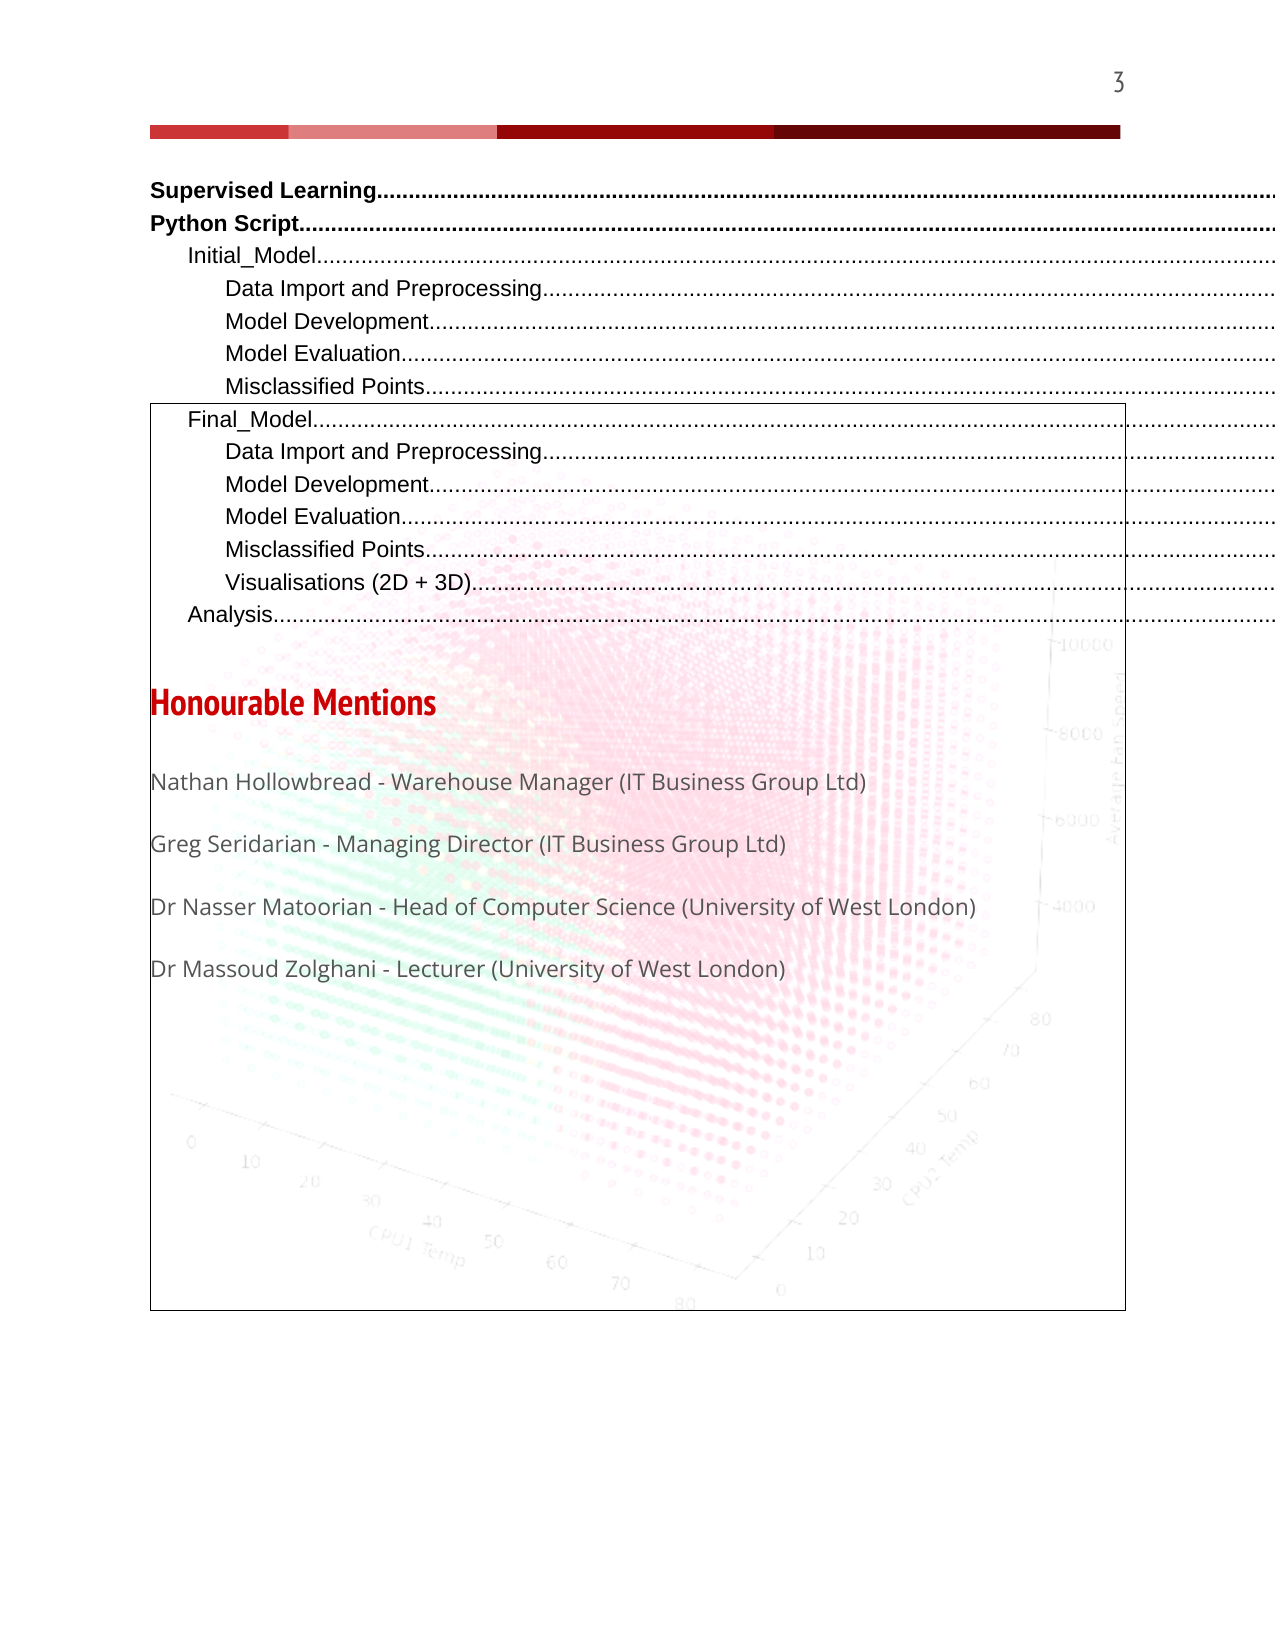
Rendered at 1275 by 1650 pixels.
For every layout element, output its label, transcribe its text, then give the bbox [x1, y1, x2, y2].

subtitle Honourable Mentions [150, 677, 1125, 726]
text Dr Massoud Zolghani - Lecturer (University of West London) [150, 953, 1125, 984]
text Nathan Hollowbread - Warehouse Manager (IT Business Group Ltd) [150, 766, 1125, 797]
text Dr Nasser Matoorian - Head of Computer Science (University of West London) [150, 891, 1125, 922]
text Greg Seridarian - Managing Director (IT Business Group Ltd) [150, 828, 1125, 859]
picture [150, 125, 1121, 139]
